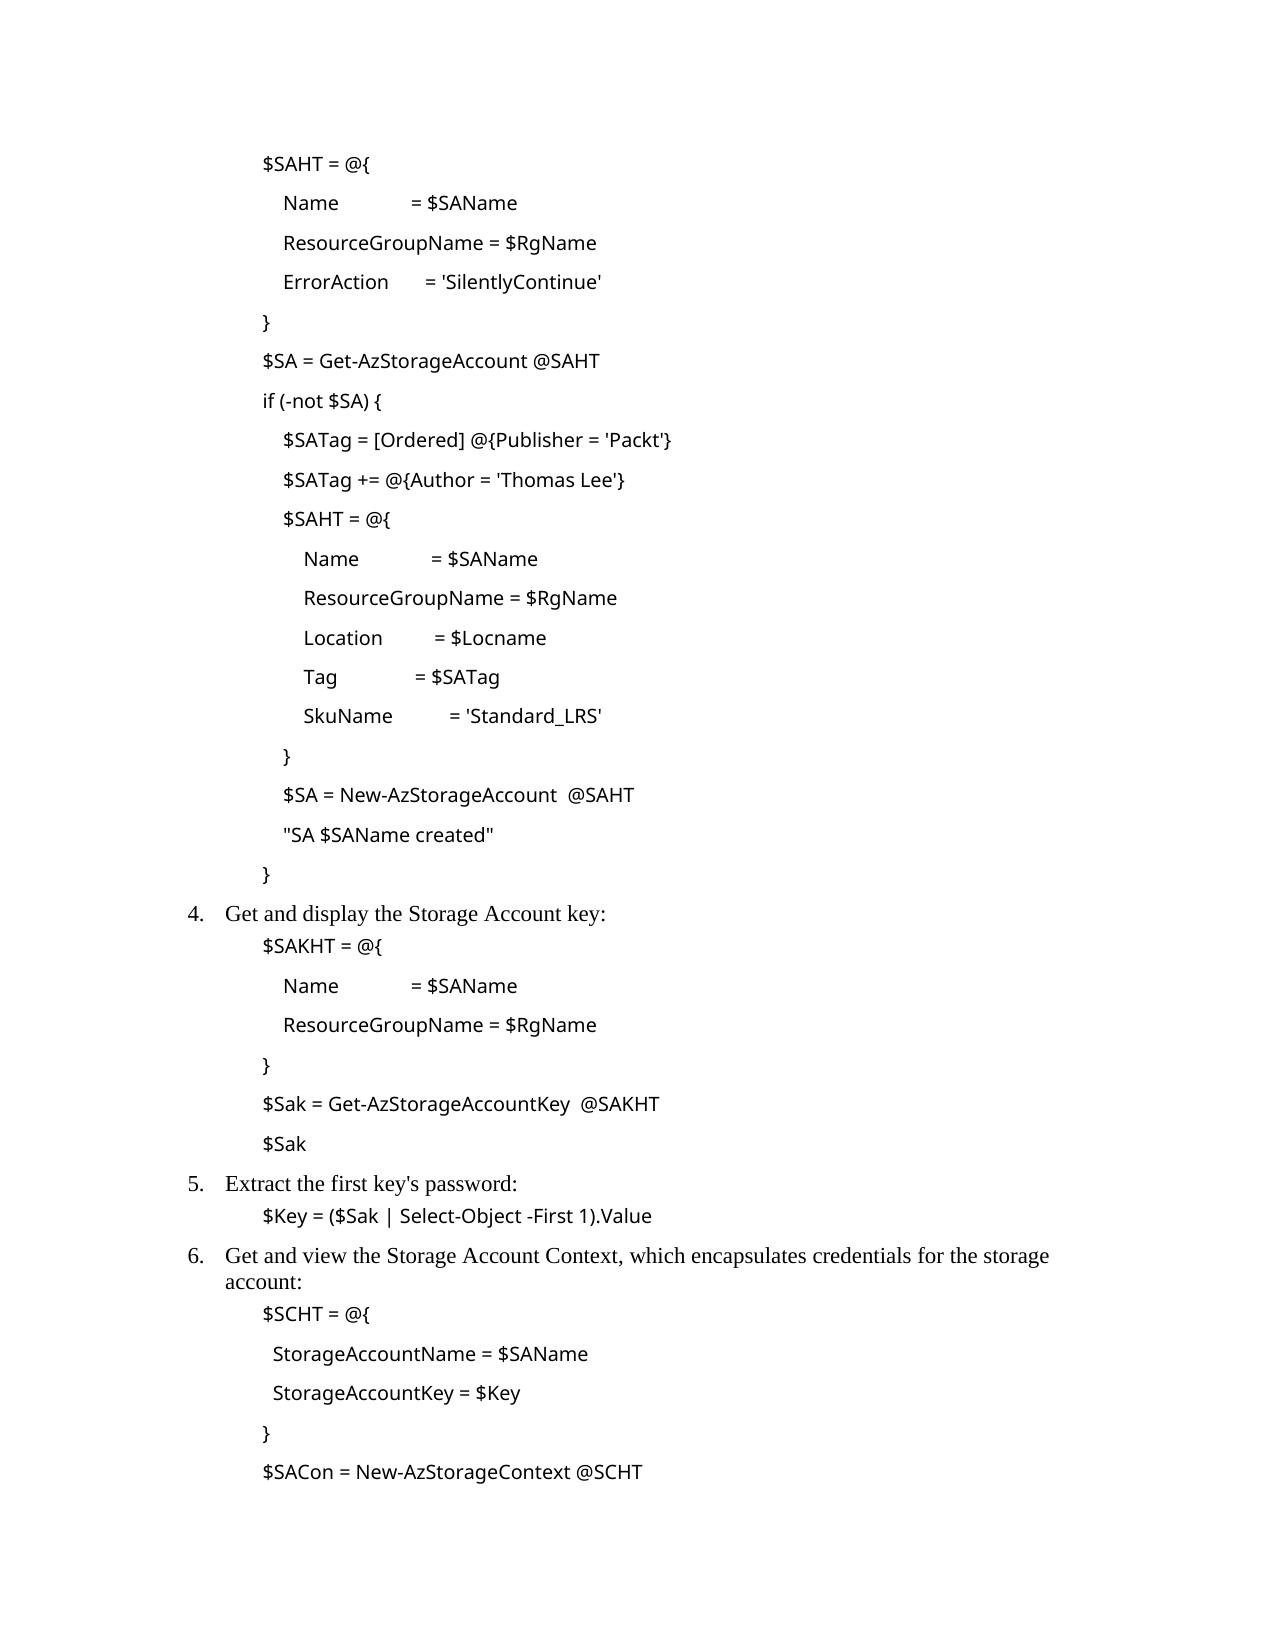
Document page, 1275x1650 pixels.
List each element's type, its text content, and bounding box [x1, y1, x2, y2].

text ResourceGroupName = $RgName [262, 584, 1125, 611]
text Get and display the Storage Account key: [187, 900, 1087, 926]
text StorageAccountKey = $Key [262, 1379, 1125, 1407]
text Tag = $SATag [262, 663, 1125, 690]
text $SA = Get-AzStorageAccount @SAHT [262, 347, 1125, 374]
text } [262, 742, 1125, 769]
text Location = $Locname [262, 624, 1125, 651]
text "SA $SAName created" [262, 821, 1125, 848]
text Get and view the Storage Account Context, which encapsulates credentials for the storage account: [187, 1242, 1087, 1294]
text StorageAccountName = $SAName [262, 1340, 1125, 1367]
text SkuName = 'Standard_LRS' [262, 703, 1125, 730]
text if (-not $SA) { [262, 387, 1125, 414]
text } [262, 1419, 1125, 1446]
text $Sak = Get-AzStorageAccountKey @SAKHT [262, 1091, 1125, 1118]
text $SATag += @{Author = 'Thomas Lee'} [262, 466, 1125, 493]
text ResourceGroupName = $RgName [262, 1012, 1125, 1039]
text } [262, 861, 1125, 888]
text $Sak [262, 1130, 1125, 1157]
text $SAHT = @{ [262, 150, 1125, 177]
text Extract the first key's password: [187, 1169, 1087, 1196]
text $SATag = [Ordered] @{Publisher = 'Packt'} [262, 426, 1125, 453]
text Name = $SAName [262, 972, 1125, 999]
text Name = $SAName [262, 189, 1125, 216]
text } [262, 308, 1125, 335]
text $SACon = New-AzStorageContext @SCHT [262, 1458, 1125, 1486]
text $Key = ($Sak | Select-Object -First 1).Value [262, 1202, 1125, 1229]
text $SAKHT = @{ [262, 933, 1125, 960]
text ErrorAction = 'SilentlyContinue' [262, 268, 1125, 295]
text } [262, 1051, 1125, 1078]
text $SA = New-AzStorageAccount @SAHT [262, 782, 1125, 809]
text $SAHT = @{ [262, 505, 1125, 532]
text $SCHT = @{ [262, 1301, 1125, 1328]
text ResourceGroupName = $RgName [262, 229, 1125, 256]
text Name = $SAName [262, 545, 1125, 572]
